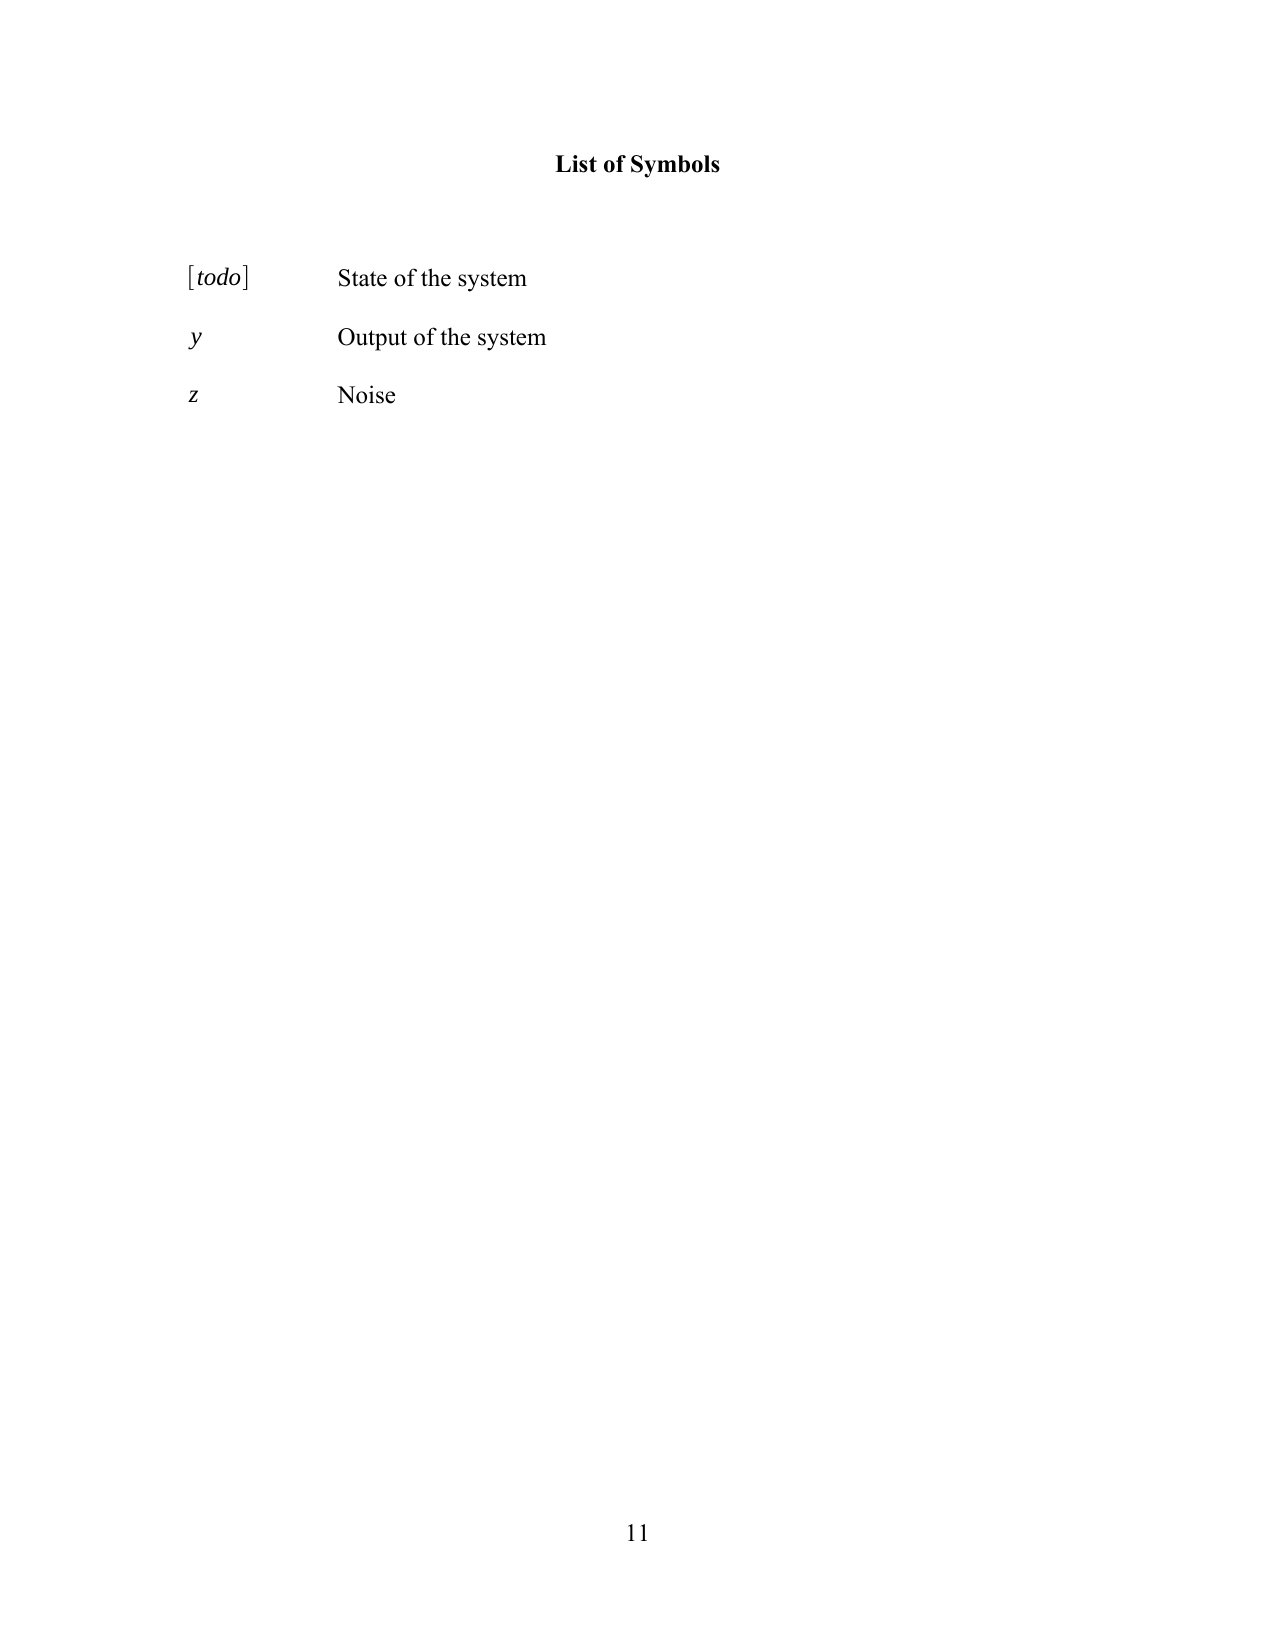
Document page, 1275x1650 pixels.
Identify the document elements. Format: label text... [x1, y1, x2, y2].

text State of the system [187, 264, 1087, 292]
subtitle List of Symbols [187, 150, 1087, 178]
text Output of the system [187, 323, 1087, 350]
text Noise [187, 381, 1087, 408]
